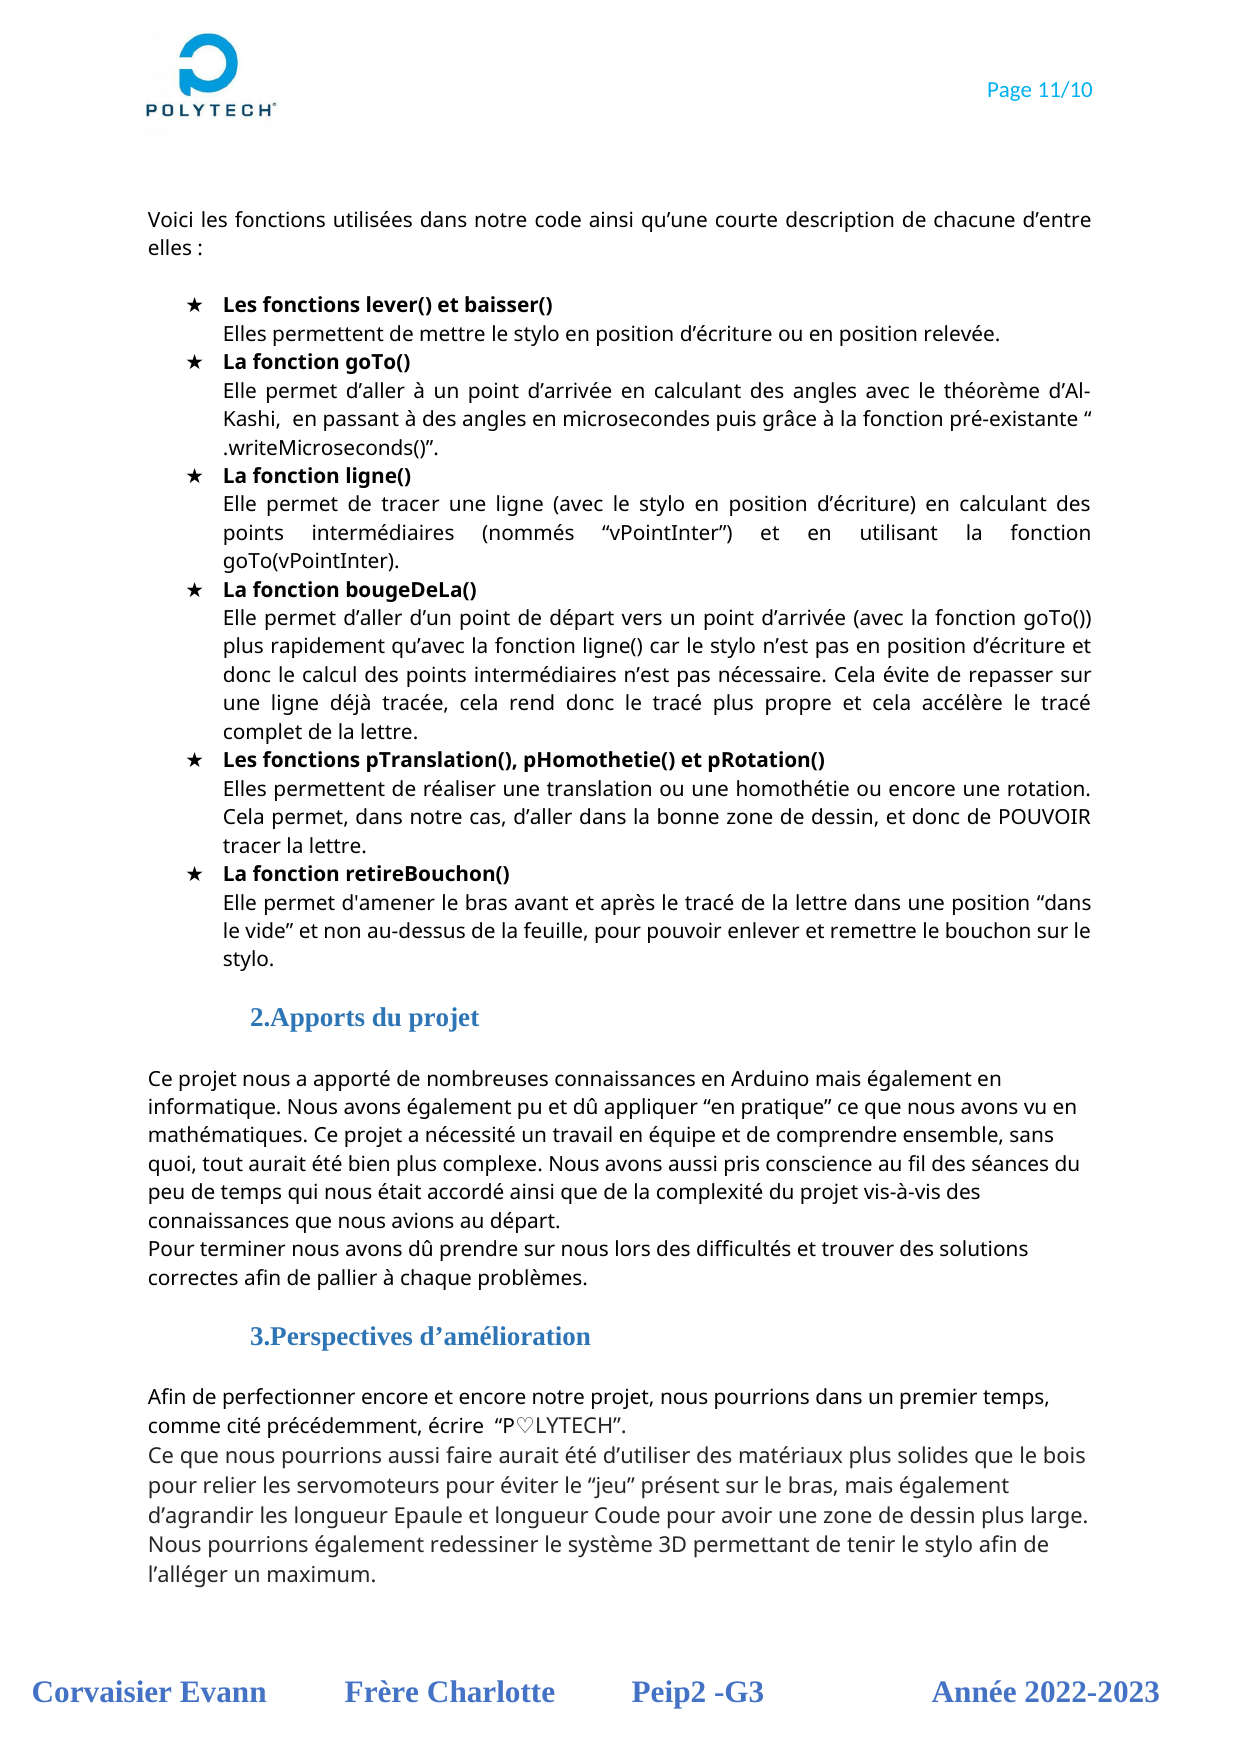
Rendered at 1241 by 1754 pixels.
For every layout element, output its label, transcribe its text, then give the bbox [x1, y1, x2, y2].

list La fonction goTo() [185, 347, 1093, 376]
text 3.Perspectives d’amélioration [148, 1319, 1093, 1351]
list Les fonctions pTranslation(), pHomothetie() et pRotation() [185, 745, 1093, 774]
text Nous pourrions également redessiner le système 3D permettant de tenir le stylo afin de l’alléger un maximum. [148, 1529, 1093, 1589]
text Elle permet d’aller à un point d’arrivée en calculant des angles avec le théorème d’Al-Kashi, en passant à des angles en microsecondes puis grâce à la fonction pré-existante “ .writeMicroseconds()”. [223, 376, 1093, 461]
list La fonction ligne() [185, 461, 1093, 489]
list La fonction retireBouchon() [185, 859, 1093, 888]
text Elle permet de tracer une ligne (avec le stylo en position d’écriture) en calculant des points intermédiaires (nommés “vPointInter”) et en utilisant la fonction goTo(vPointInter). [223, 489, 1093, 575]
picture [142, 7, 279, 142]
text Elle permet d’aller d’un point de départ vers un point d’arrivée (avec la fonction goTo()) plus rapidement qu’avec la fonction ligne() car le stylo n’est pas en position d’écriture et donc le calcul des points intermédiaires n’est pas nécessaire. Cela évite de repasser sur une ligne déjà tracée, cela rend donc le tracé plus propre et cela accélère le tracé complet de la lettre. [223, 603, 1093, 745]
text Elle permet d'amener le bras avant et après le tracé de la lettre dans une position “dans le vide” et non au-dessus de la feuille, pour pouvoir enlever et remettre le bouchon sur le stylo. [223, 888, 1093, 973]
list La fonction bougeDeLa() [185, 575, 1093, 603]
text Afin de perfectionner encore et encore notre projet, nous pourrions dans un premier temps, comme cité précédemment, écrire “P♡LYTECH”. [148, 1382, 1093, 1440]
text Pour terminer nous avons dû prendre sur nous lors des difficultés et trouver des solutions correctes afin de pallier à chaque problèmes. [148, 1234, 1093, 1291]
text 2.Apports du projet [148, 1001, 1093, 1032]
text Elles permettent de mettre le stylo en position d’écriture ou en position relevée. [223, 319, 1093, 347]
text Ce projet nous a apporté de nombreuses connaissances en Arduino mais également en informatique. Nous avons également pu et dû appliquer “en pratique” ce que nous avons vu en mathématiques. Ce projet a nécessité un travail en équipe et de comprendre ensemble, sans quoi, tout aurait été bien plus complexe. Nous avons aussi pris conscience au fil des séances du peu de temps qui nous était accordé ainsi que de la complexité du projet vis-à-vis des connaissances que nous avions au départ. [148, 1064, 1093, 1234]
text Voici les fonctions utilisées dans notre code ainsi qu’une courte description de chacune d’entre elles : [148, 205, 1093, 262]
text Elles permettent de réaliser une translation ou une homothétie ou encore une rotation. Cela permet, dans notre cas, d’aller dans la bonne zone de dessin, et donc de POUVOIR tracer la lettre. [223, 774, 1093, 859]
list Les fonctions lever() et baisser() [185, 290, 1093, 319]
